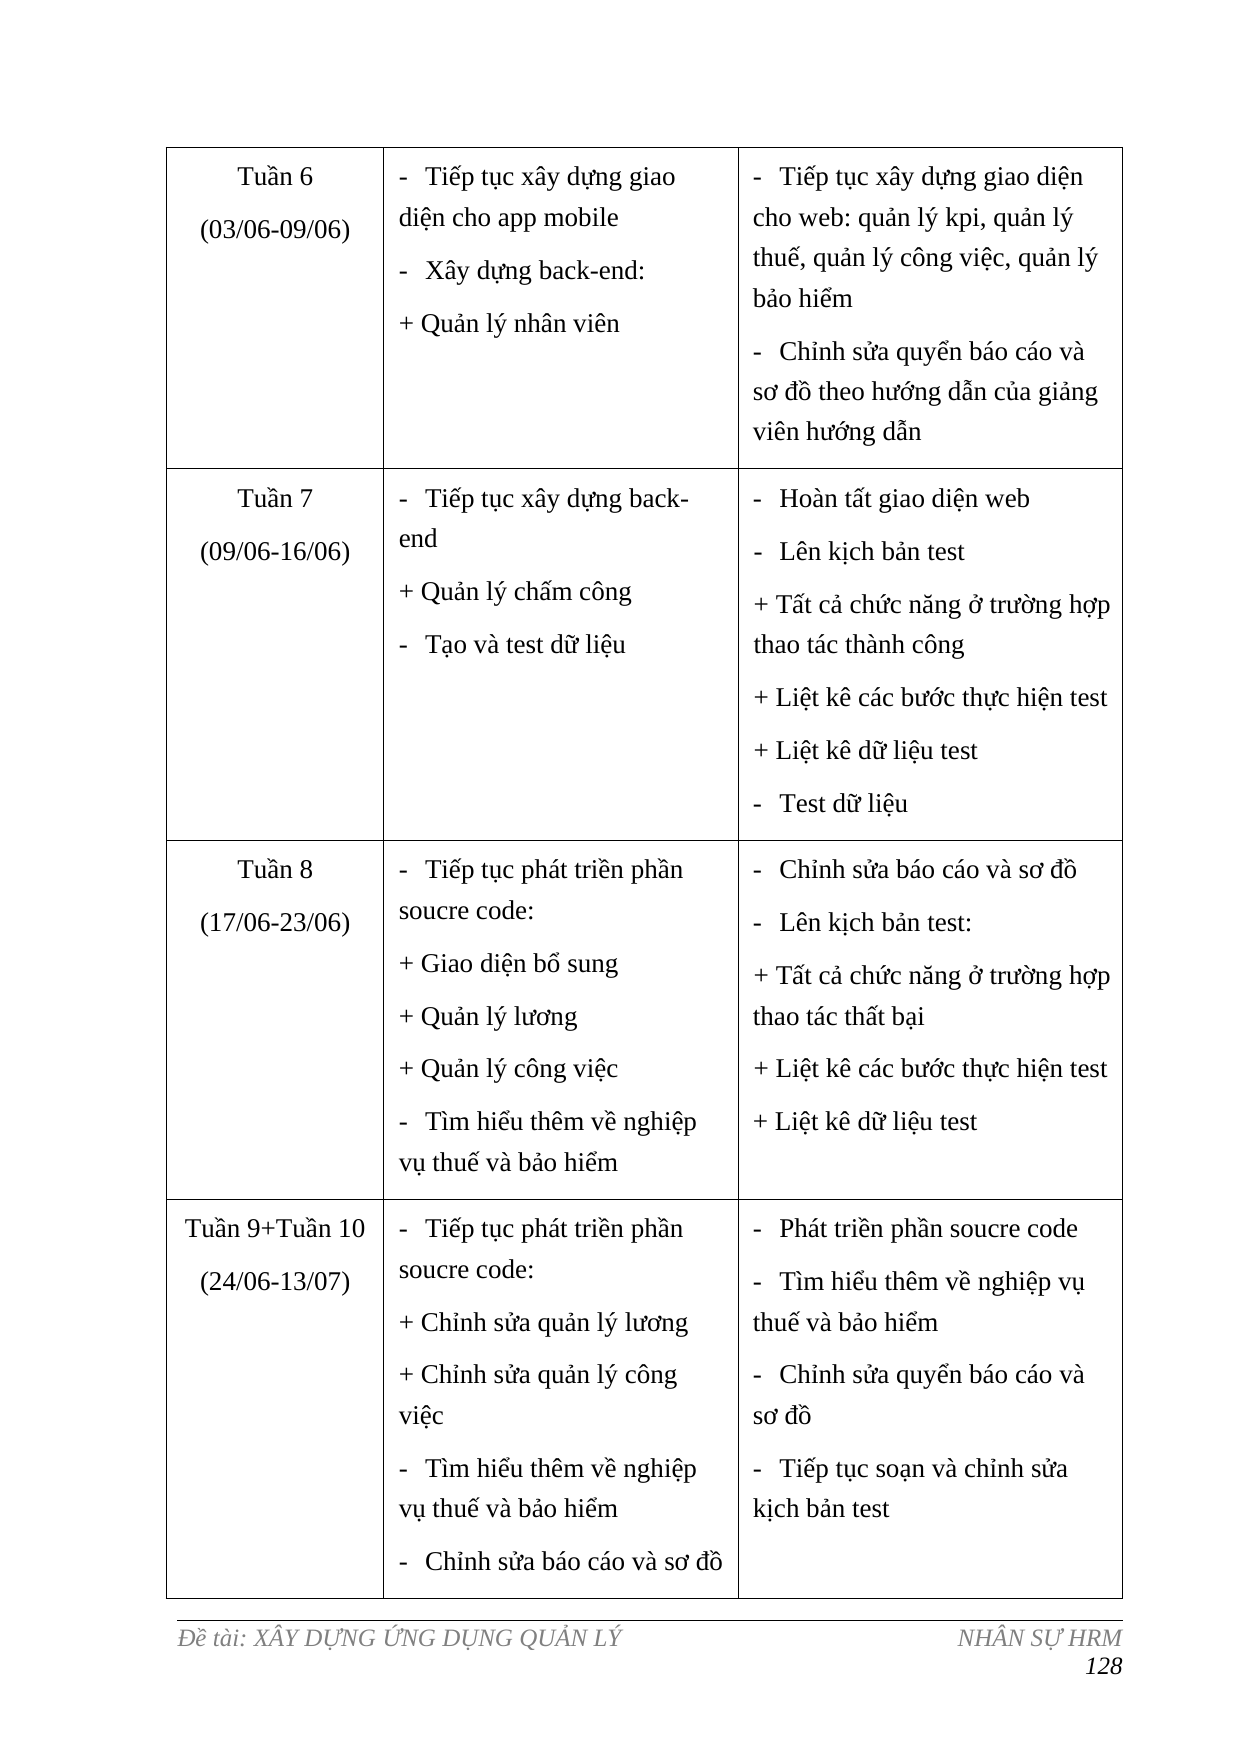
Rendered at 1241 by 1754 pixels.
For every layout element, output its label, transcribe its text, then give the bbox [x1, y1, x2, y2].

table_cell Hoàn tất giao diện web Lên kịch bản test + Tất cả chức năng ở trường hợp thao tác thành công + Liệt kê các bước thực hiện test + Liệt kê dữ liệu test Test dữ liệu [739, 469, 1122, 840]
table_cell Tiếp tục phát triền phần soucre code: + Giao diện bổ sung + Quản lý lương + Quản lý công việc Tìm hiểu thêm về nghiệp vụ thuế và bảo hiểm [384, 841, 738, 1199]
table_cell Tuần 9+Tuần 10 (24/06-13/07) [167, 1200, 383, 1598]
table_cell Tiếp tục xây dựng back-end + Quản lý chấm công Tạo và test dữ liệu [384, 469, 738, 840]
table_cell Chỉnh sửa báo cáo và sơ đồ Lên kịch bản test: + Tất cả chức năng ở trường hợp thao tác thất bại + Liệt kê các bước thực hiện test + Liệt kê dữ liệu test [739, 841, 1122, 1199]
table_cell Tiếp tục phát triền phần soucre code: + Chỉnh sửa quản lý lương + Chỉnh sửa quản lý công việc Tìm hiểu thêm về nghiệp vụ thuế và bảo hiểm Chỉnh sửa báo cáo và sơ đồ [384, 1200, 738, 1598]
table_header Tiếp tục xây dựng giao diện cho web: quản lý kpi, quản lý thuế, quản lý công việc, quản lý bảo hiểm Chỉnh sửa quyển báo cáo và sơ đồ theo hướng dẫn của giảng viên hướng dẫn [739, 148, 1122, 468]
table_header Tiếp tục xây dựng giao diện cho app mobile Xây dựng back-end: + Quản lý nhân viên [384, 148, 738, 468]
table_header Tuần 6 (03/06-09/06) [167, 148, 383, 468]
table_cell Tuần 8 (17/06-23/06) [167, 841, 383, 1199]
table_cell Tuần 7 (09/06-16/06) [167, 469, 383, 840]
table_cell Phát triền phần soucre code Tìm hiểu thêm về nghiệp vụ thuế và bảo hiểm Chỉnh sửa quyển báo cáo và sơ đồ Tiếp tục soạn và chỉnh sửa kịch bản test [739, 1200, 1122, 1598]
